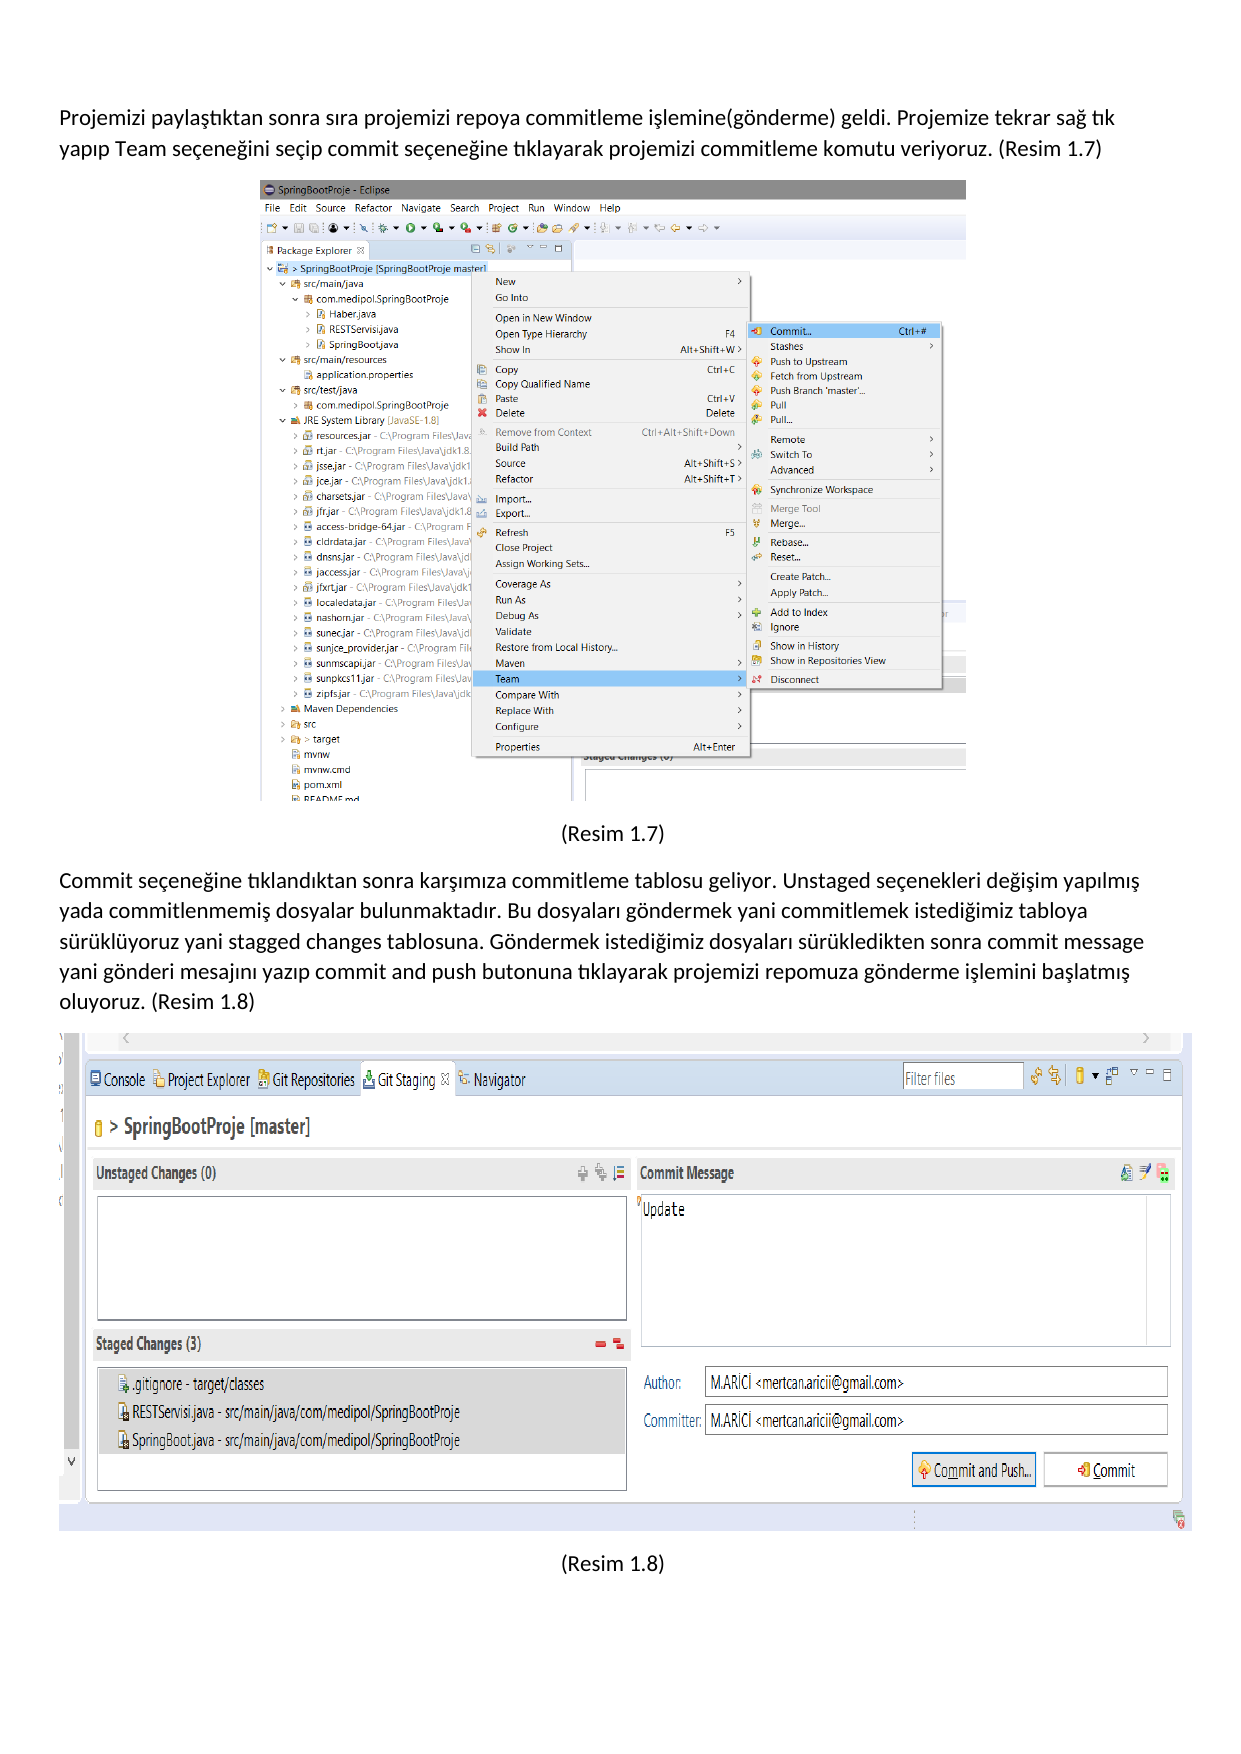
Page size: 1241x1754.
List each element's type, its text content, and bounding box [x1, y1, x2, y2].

picture [59, 1033, 1192, 1531]
text Commit seçeneğine tıklandıktan sonra karşımıza commitleme tablosu geliyor. Unstaged seçenekleri değişim yapılmış yada commitlenmemiş dosyalar bulunmaktadır. Bu dosyaları göndermek yani commitlemek istediğimiz tabloya sürüklüyoruz yani stagged changes tablosuna. Göndermek istediğimiz dosyaları sürükledikten sonra commit message yani gönderi mesajını yazıp commit and push butonuna tıklayarak projemizi repomuza gönderme işlemini başlatmış oluyoruz. (Resim 1.8) [59, 866, 1167, 1015]
text (Resim 1.8) [59, 1549, 1167, 1577]
text (Resim 1.7) [59, 819, 1167, 847]
picture [260, 180, 966, 801]
text Projemizi paylaştıktan sonra sıra projemizi repoya commitleme işlemine(gönderme) geldi. Projemize tekrar sağ tık yapıp Team seçeneğini seçip commit seçeneğine tıklayarak projemizi commitleme komutu veriyoruz. (Resim 1.7) [59, 103, 1167, 162]
